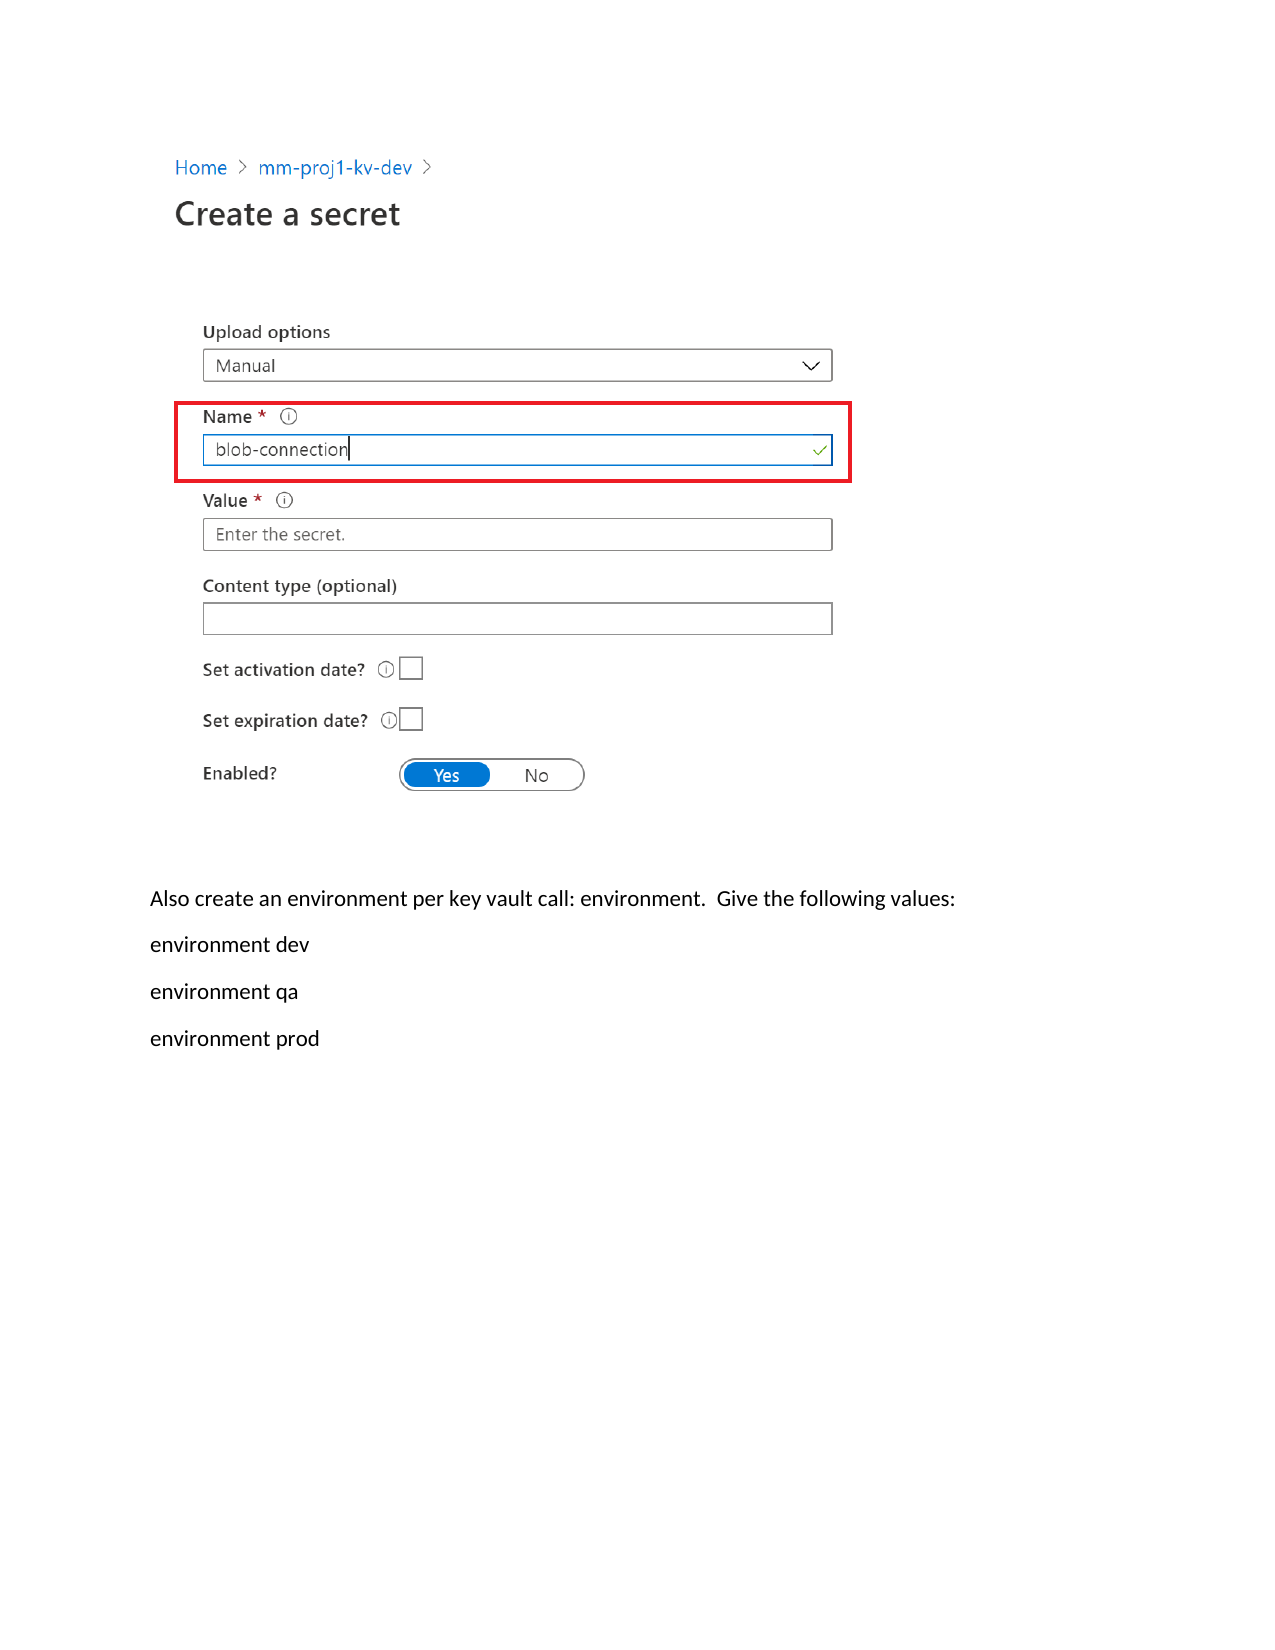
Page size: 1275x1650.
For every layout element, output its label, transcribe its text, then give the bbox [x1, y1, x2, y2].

text environment dev [150, 931, 1125, 959]
picture [150, 150, 862, 818]
text environment qa [150, 977, 1125, 1006]
text environment prod [150, 1024, 1125, 1052]
text Also create an environment per key vault call: environment. Give the following values: [150, 884, 1125, 912]
